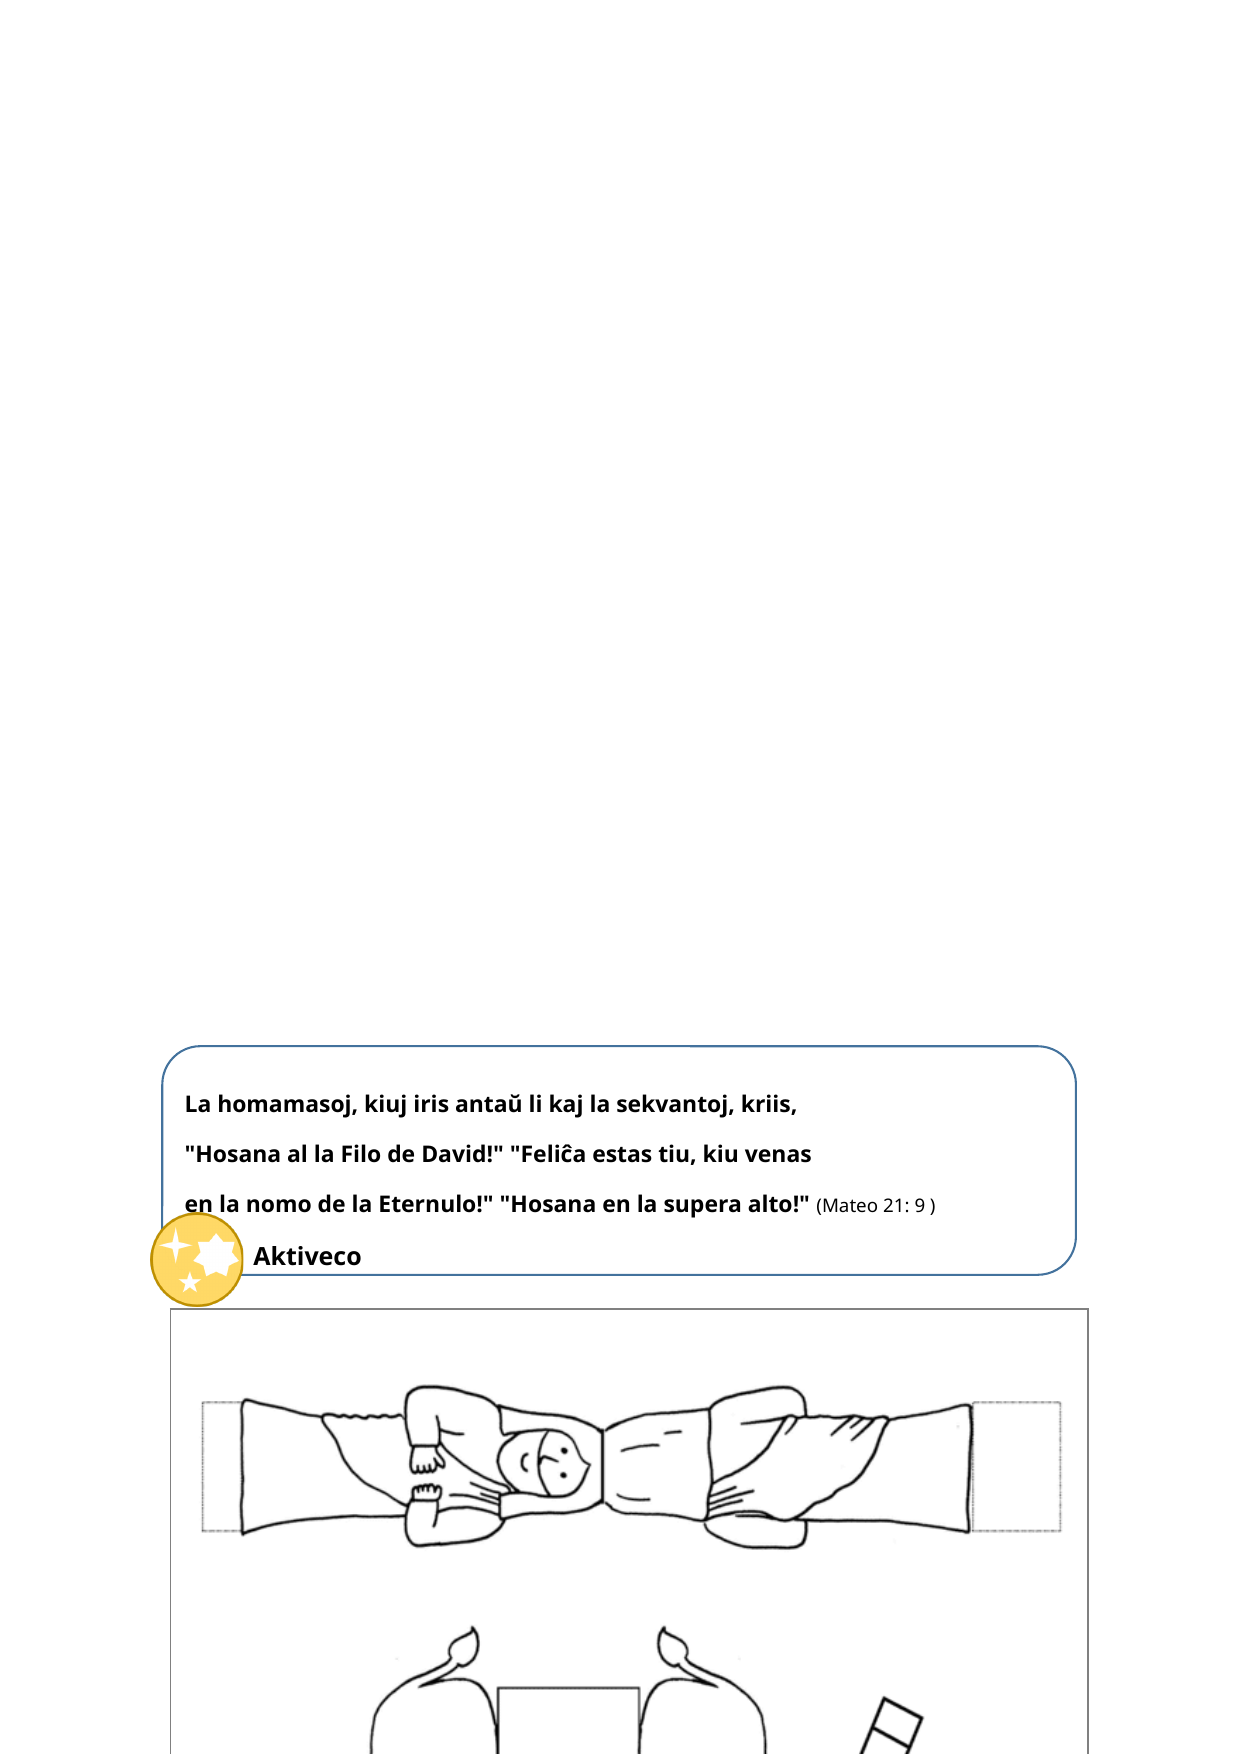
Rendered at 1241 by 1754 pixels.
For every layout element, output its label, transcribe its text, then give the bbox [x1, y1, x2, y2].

text Aktiveco [244, 1239, 1090, 1273]
text en la nomo de la Eternulo!" "Hosana en la supera alto!" (Mateo 21: 9 ) [150, 1188, 1090, 1220]
text La homamasoj, kiuj iris antaŭ li kaj la sekvantoj, kriis, [150, 1088, 1090, 1119]
picture [171, 1310, 1087, 1754]
text "Hosana al la Filo de David!" "Feliĉa estas tiu, kiu venas [150, 1138, 1090, 1169]
picture [150, 1212, 244, 1307]
